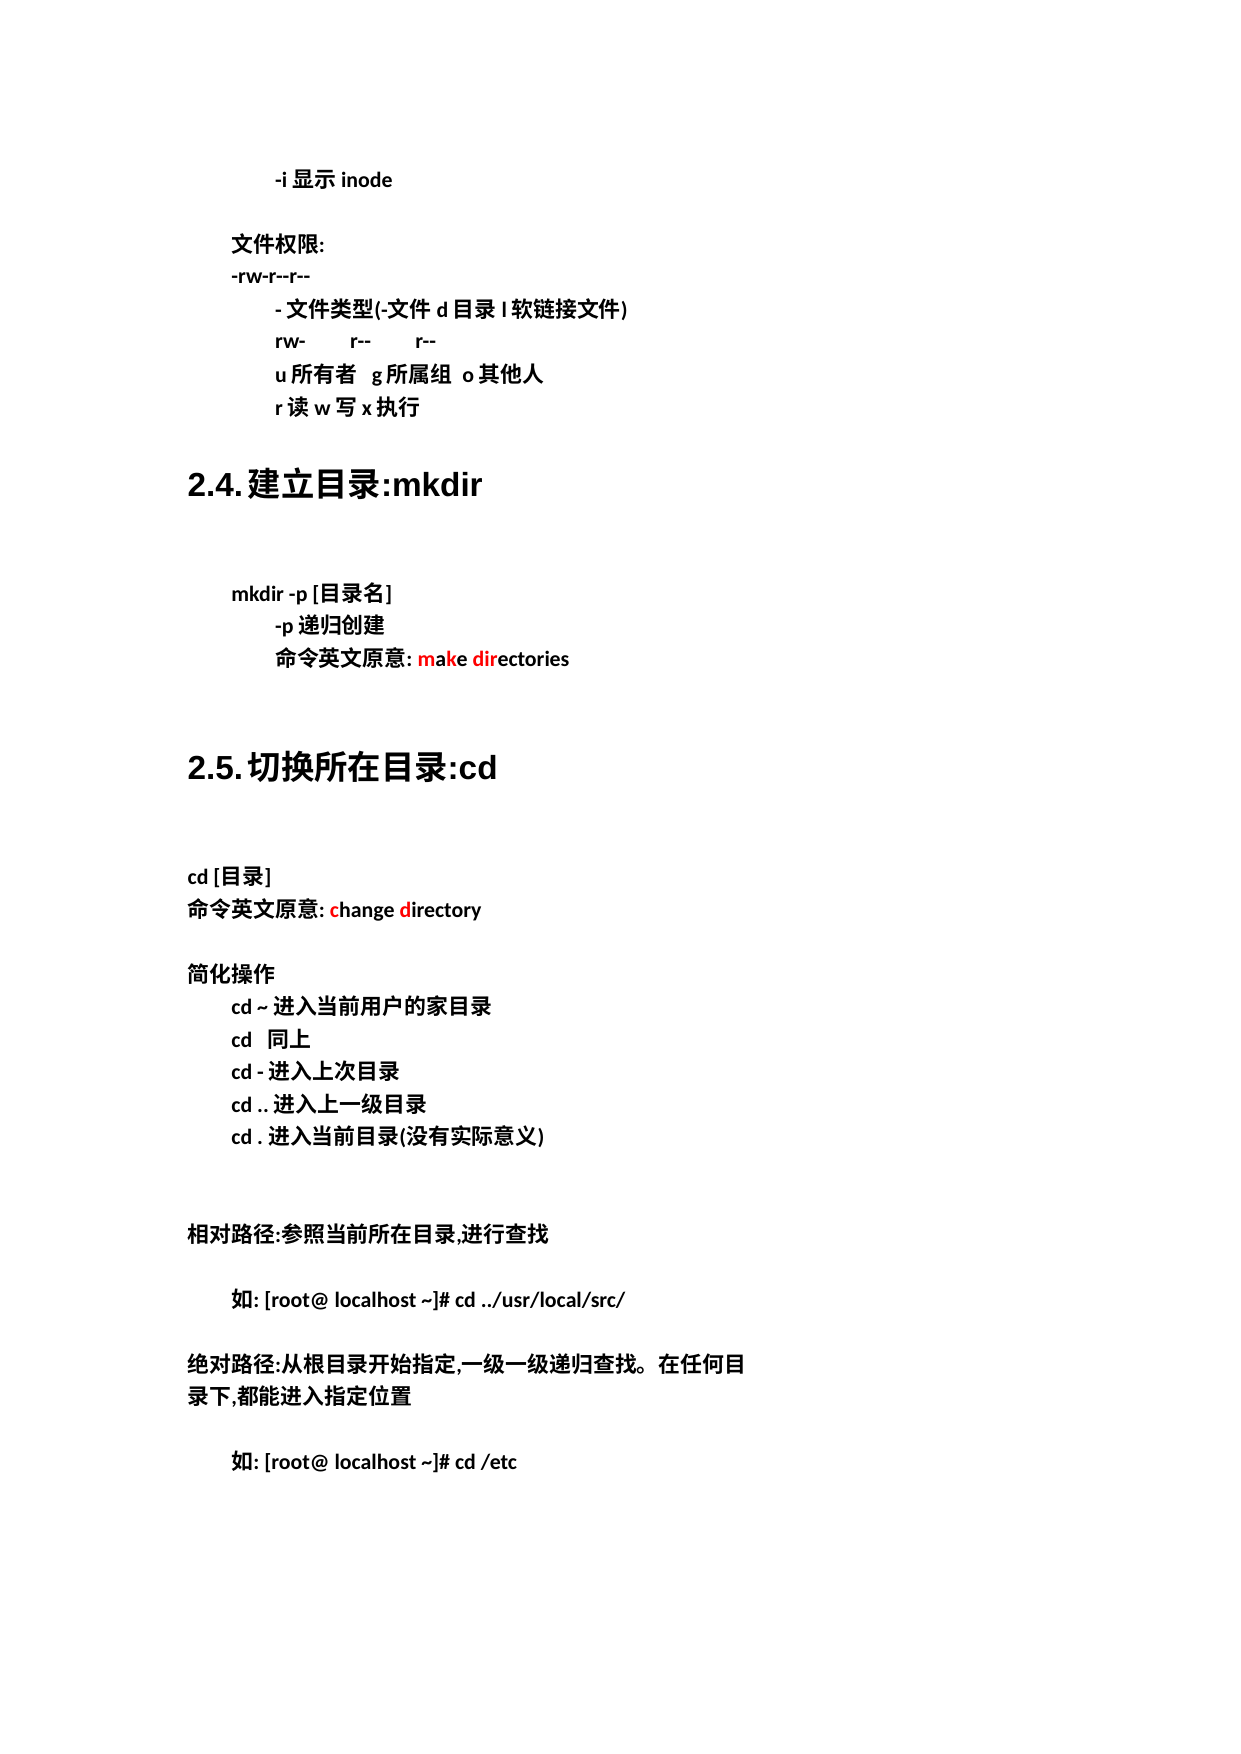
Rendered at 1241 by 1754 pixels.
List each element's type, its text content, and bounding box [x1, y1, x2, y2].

text r读 w写 x执行 [275, 389, 1053, 422]
text 相对路径:参照当前所在目录,进行查找 [187, 1216, 1053, 1249]
text 绝对路径:从根目录开始指定,一级一级递归查找。在任何目 [187, 1346, 1053, 1379]
text cd ~ 进入当前用户的家目录 [231, 989, 1053, 1021]
text 文件权限: [231, 227, 1053, 259]
text cd - 进入上次目录 [231, 1054, 1053, 1086]
text cd [目录] [187, 859, 1053, 891]
text 如: [root@ localhost ~]# cd ../usr/local/src/ [187, 1281, 1053, 1314]
text 命令英文原意: change directory [187, 891, 1053, 924]
text u所有者 g所属组 o其他人 [275, 357, 1053, 389]
text -rw-r--r-- [231, 259, 1053, 292]
text 录下,都能进入指定位置 [187, 1379, 1053, 1411]
text cd .. 进入上一级目录 [231, 1086, 1053, 1119]
text cd 同上 [231, 1021, 1053, 1054]
text -p递归创建 [231, 608, 1053, 640]
text mkdir -p [目录名] [231, 575, 1053, 608]
text 命令英文原意: make directories [231, 640, 1053, 673]
text cd . 进入当前目录(没有实际意义) [231, 1119, 1053, 1151]
text 简化操作 [187, 956, 1053, 989]
text - 文件类型(-文件 d目录 l软链接文件) [275, 292, 1053, 324]
text 如: [root@ localhost ~]# cd /etc [187, 1444, 1053, 1476]
text rw- r-- r-- [275, 324, 1053, 357]
subtitle 建立目录:mkdir [187, 449, 1053, 514]
text -i 显示 inode [275, 162, 1053, 194]
subtitle 切换所在目录:cd [187, 732, 1053, 797]
